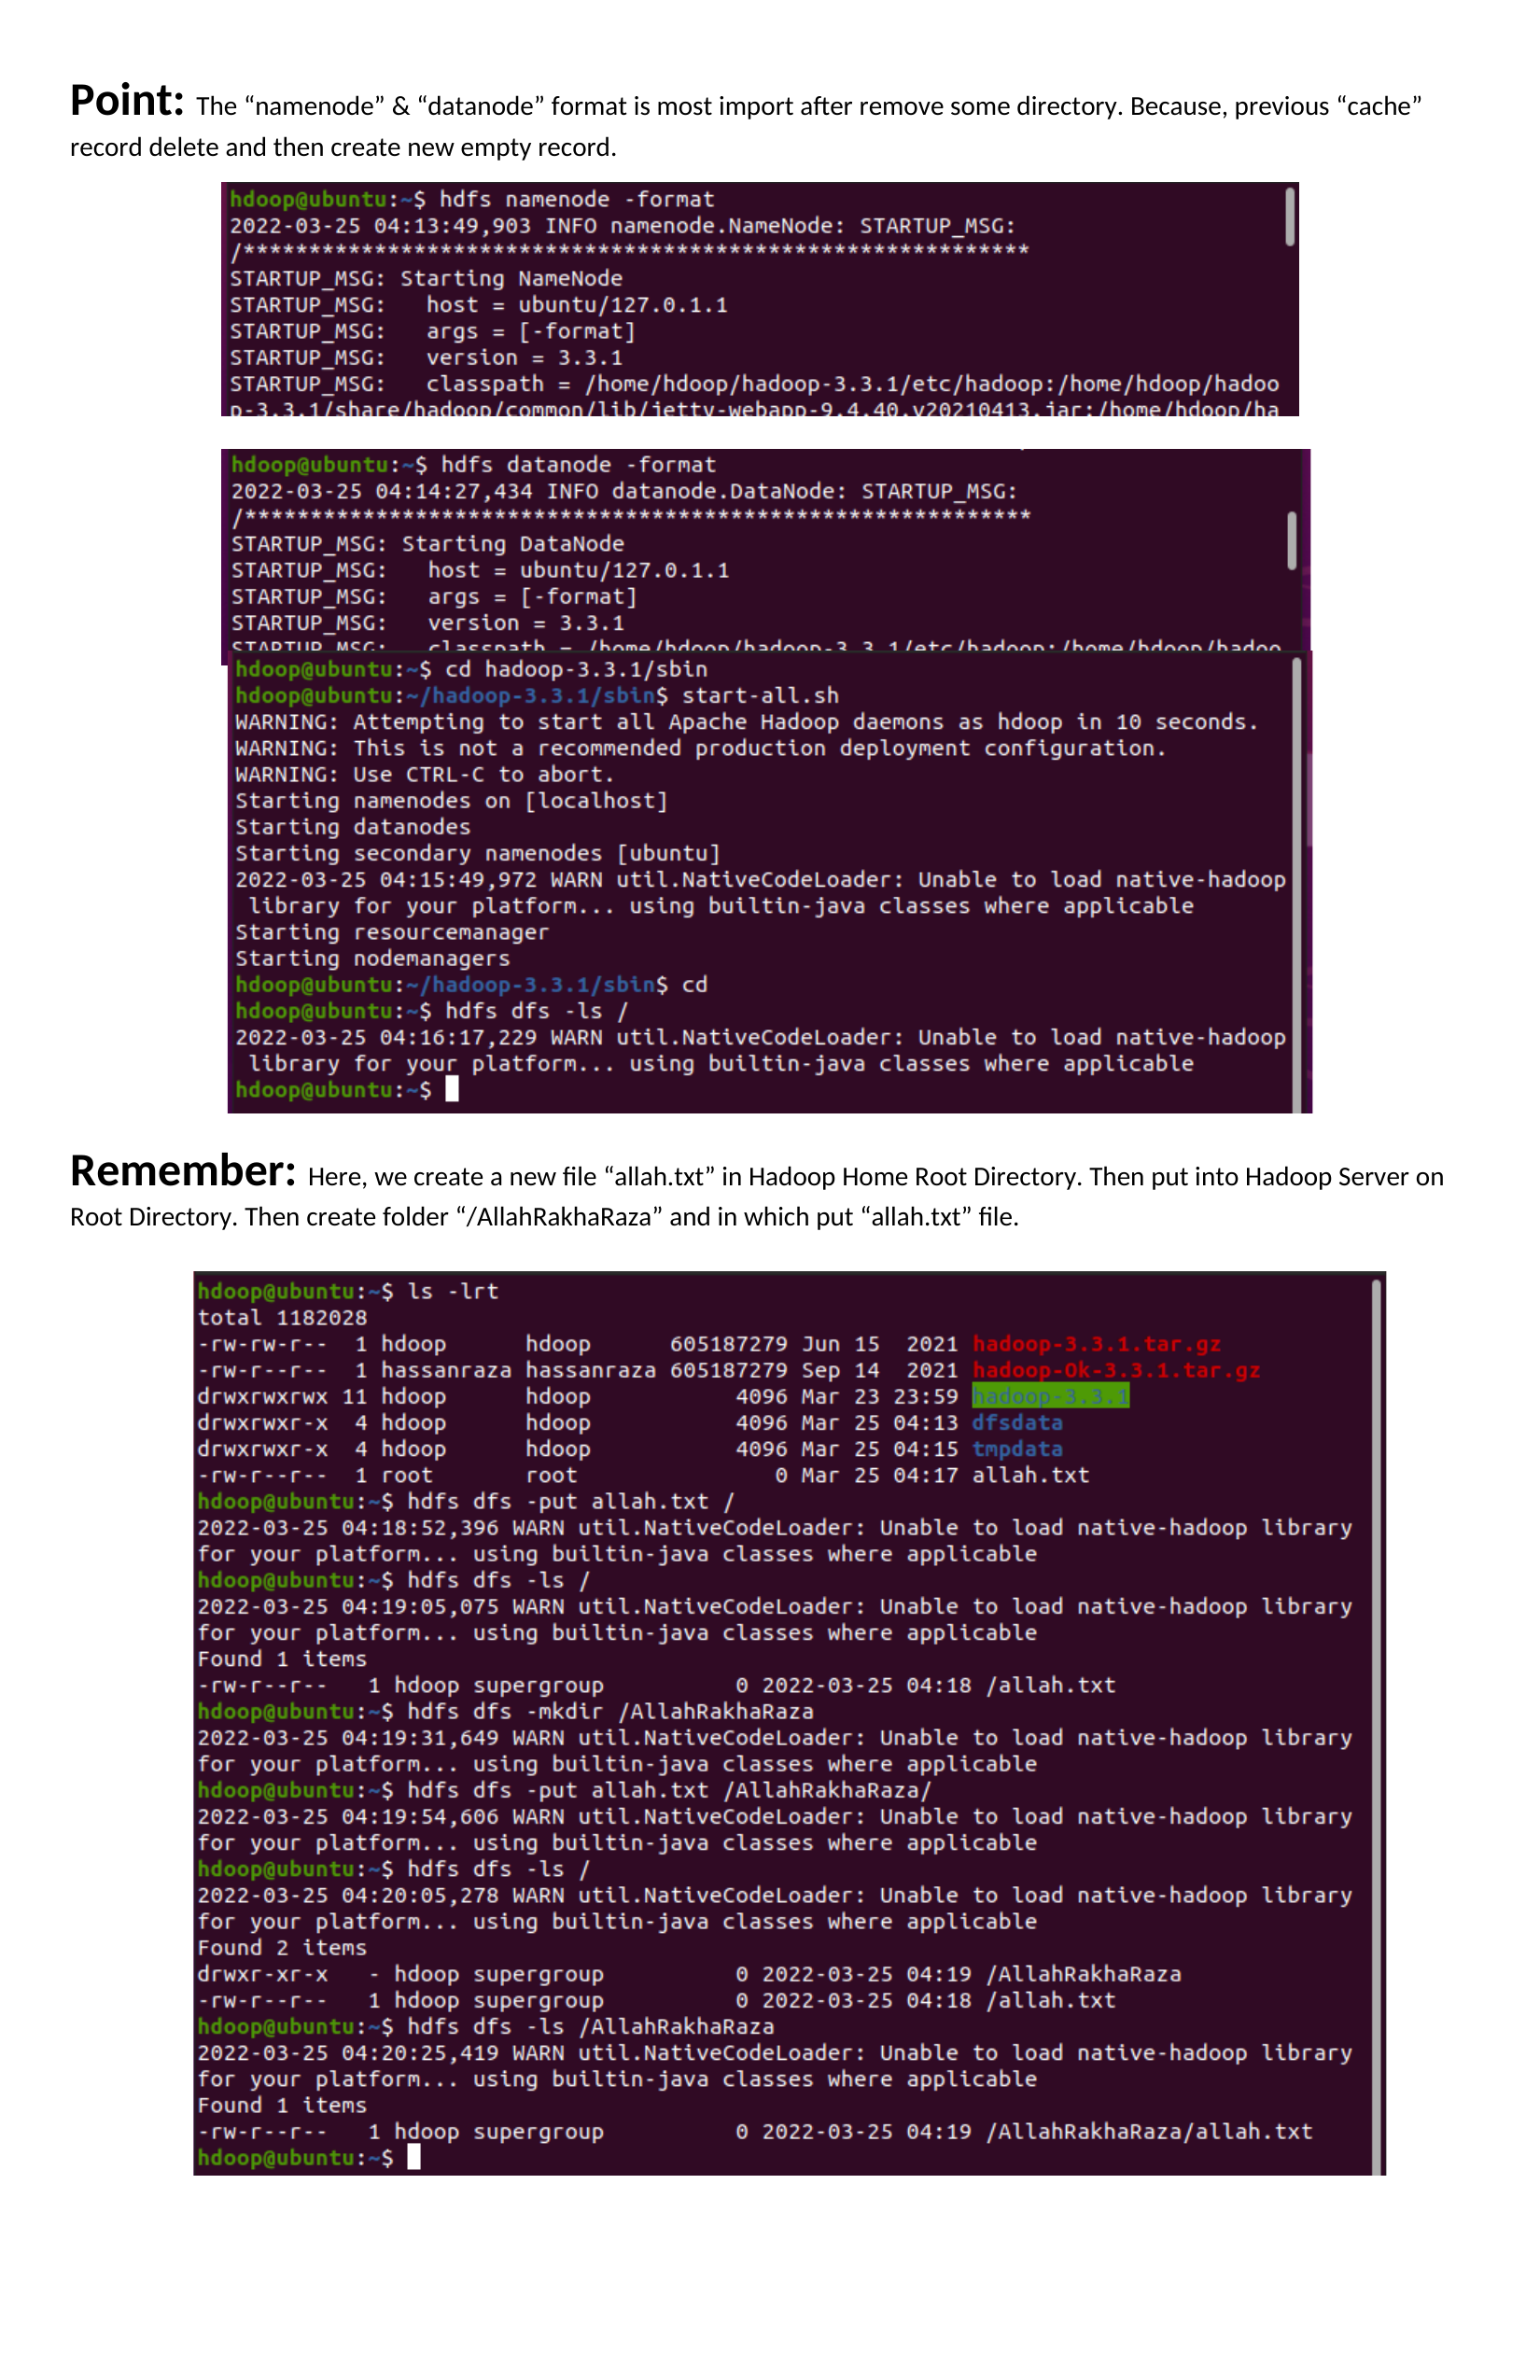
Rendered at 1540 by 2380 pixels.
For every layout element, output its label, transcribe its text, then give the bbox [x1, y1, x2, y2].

text Remember: Here, we create a new file “allah.txt” in Hadoop Home Root Directory. Then put into Hadoop Server on Root Directory. Then create folder “/AllahRakhaRaza” and in which put “allah.txt” file. [70, 1141, 1470, 1233]
picture [193, 1271, 1387, 2176]
picture [221, 449, 1313, 1113]
text Point: The “namenode” & “datanode” format is most import after remove some directory. Because, previous “cache” record delete and then create new empty record. [70, 70, 1470, 162]
picture [221, 182, 1299, 416]
